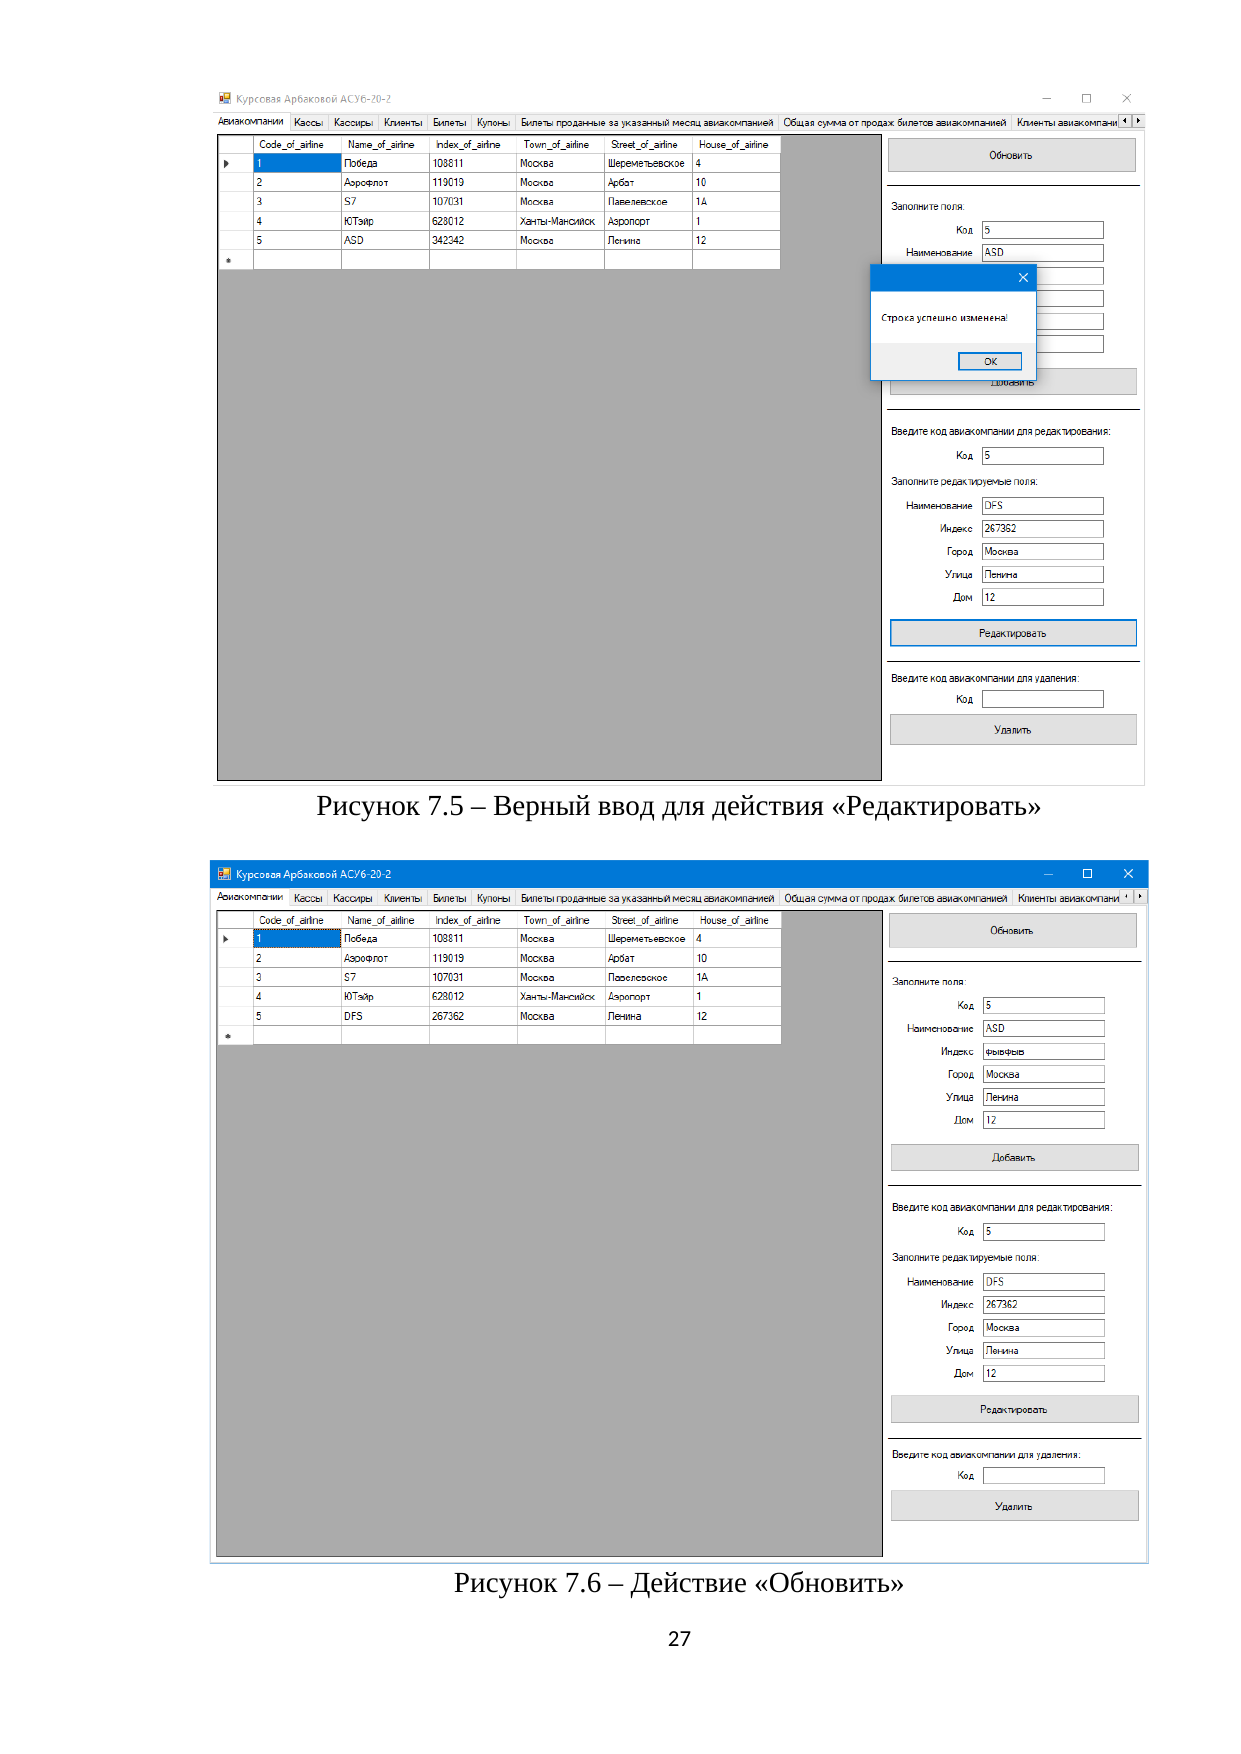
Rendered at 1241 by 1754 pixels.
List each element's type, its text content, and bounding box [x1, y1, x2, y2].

picture [209, 860, 1149, 1564]
text Рисунок 7.6 – Действие «Обновить» [177, 1566, 1181, 1599]
text Рисунок 7.5 – Верный ввод для действия «Редактировать» [177, 788, 1181, 822]
picture [213, 88, 1146, 786]
